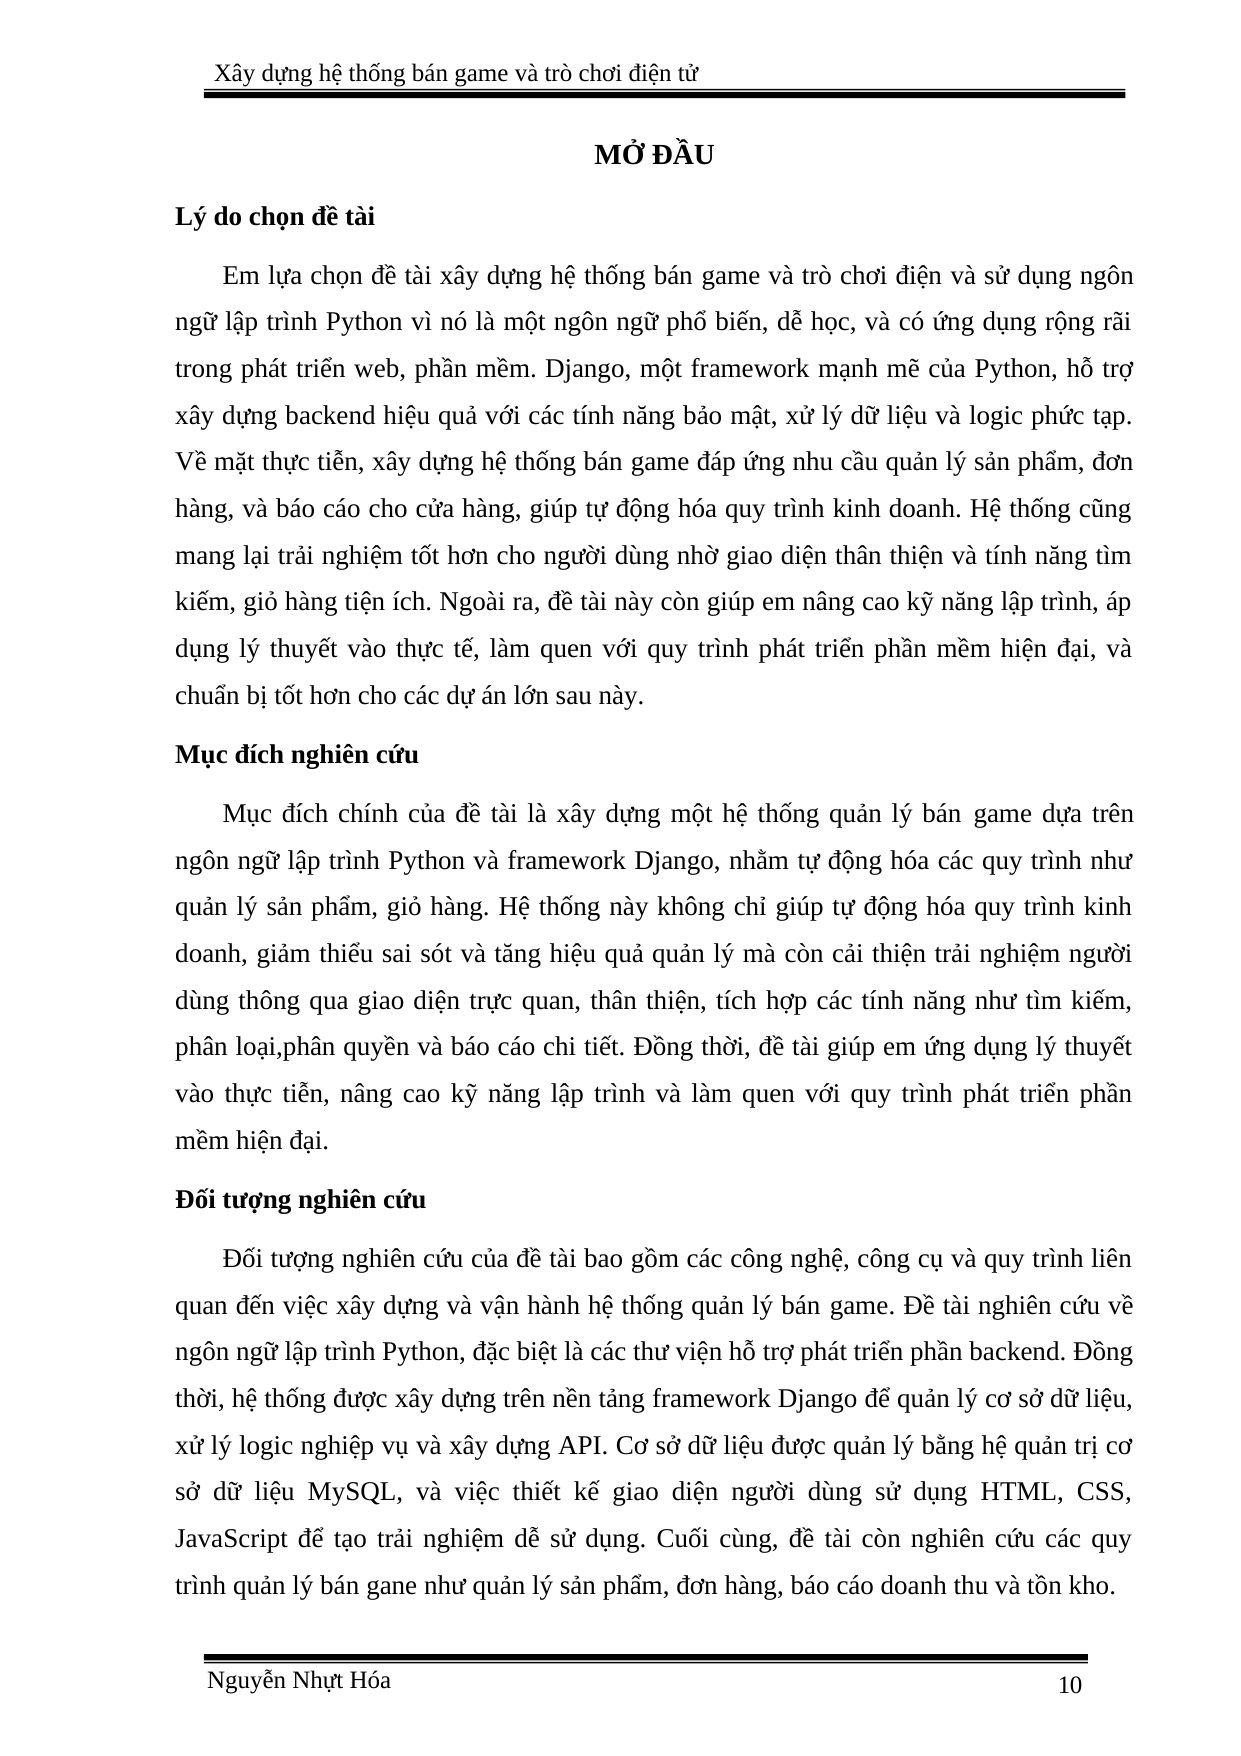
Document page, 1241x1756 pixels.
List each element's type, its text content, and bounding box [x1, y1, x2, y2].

text Đối tượng nghiên cứu của đề tài bao gồm các công nghệ, công cụ và quy trình liên quan đến việc xây dựng và vận hành hệ thống quản lý bán game. Đề tài nghiên cứu về ngôn ngữ lập trình Python, đặc biệt là các thư viện hỗ trợ phát triển phần backend. Đồng thời, hệ thống được xây dựng trên nền tảng framework Django để quản lý cơ sở dữ liệu, xử lý logic nghiệp vụ và xây dựng API. Cơ sở dữ liệu được quản lý bằng hệ quản trị cơ sở dữ liệu MySQL, và việc thiết kế giao diện người dùng sử dụng HTML, CSS, JavaScript để tạo trải nghiệm dễ sử dụng. Cuối cùng, đề tài còn nghiên cứu các quy trình quản lý bán gane như quản lý sản phẩm, đơn hàng, báo cáo doanh thu và tồn kho. [175, 1242, 1134, 1600]
text Mục đích chính của đề tài là xây dựng một hệ thống quản lý bán game dựa trên ngôn ngữ lập trình Python và framework Django, nhằm tự động hóa các quy trình như quản lý sản phẩm, giỏ hàng. Hệ thống này không chỉ giúp tự động hóa quy trình kinh doanh, giảm thiểu sai sót và tăng hiệu quả quản lý mà còn cải thiện trải nghiệm người dùng thông qua giao diện trực quan, thân thiện, tích hợp các tính năng như tìm kiếm, phân loại,phân quyền và báo cáo chi tiết. Đồng thời, đề tài giúp em ứng dụng lý thuyết vào thực tiễn, nâng cao kỹ năng lập trình và làm quen với quy trình phát triển phần mềm hiện đại. [175, 797, 1134, 1155]
text Em lựa chọn đề tài xây dựng hệ thống bán game và trò chơi điện và sử dụng ngôn ngữ lập trình Python vì nó là một ngôn ngữ phổ biến, dễ học, và có ứng dụng rộng rãi trong phát triển web, phần mềm. Django, một framework mạnh mẽ của Python, hỗ trợ xây dựng backend hiệu quả với các tính năng bảo mật, xử lý dữ liệu và logic phức tạp. Về mặt thực tiễn, xây dựng hệ thống bán game đáp ứng nhu cầu quản lý sản phẩm, đơn hàng, và báo cáo cho cửa hàng, giúp tự động hóa quy trình kinh doanh. Hệ thống cũng mang lại trải nghiệm tốt hơn cho người dùng nhờ giao diện thân thiện và tính năng tìm kiếm, giỏ hàng tiện ích. Ngoài ra, đề tài này còn giúp em nâng cao kỹ năng lập trình, áp dụng lý thuyết vào thực tế, làm quen với quy trình phát triển phần mềm hiện đại, và chuẩn bị tốt hơn cho các dự án lớn sau này. [175, 259, 1134, 710]
text Mục đích nghiên cứu [175, 738, 1134, 769]
text Lý do chọn đề tài [175, 199, 1134, 231]
text Đối tượng nghiên cứu [175, 1183, 1134, 1214]
subtitle MỞ ĐẦU [175, 137, 1134, 170]
